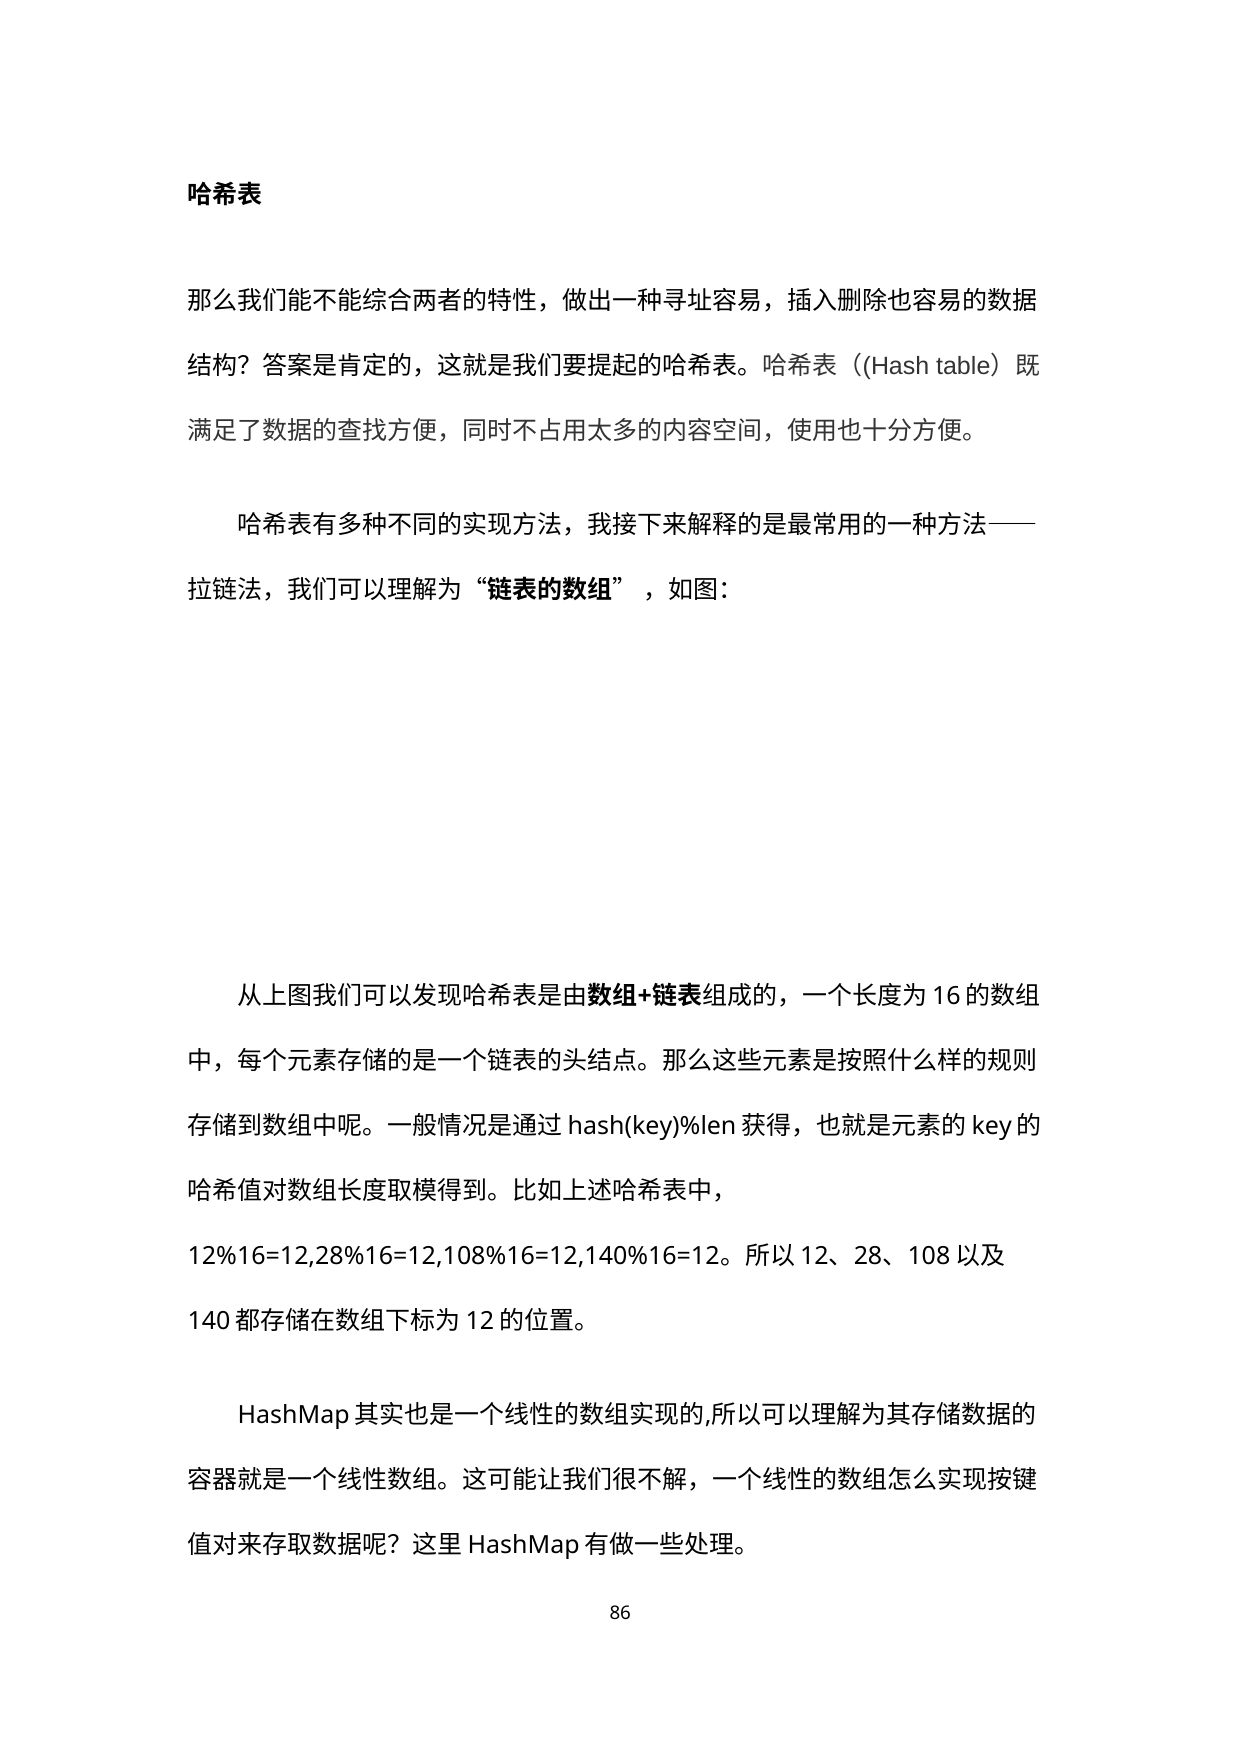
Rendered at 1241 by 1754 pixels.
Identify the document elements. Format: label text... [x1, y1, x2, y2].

text HashMap其实也是一个线性的数组实现的,所以可以理解为其存储数据的容器就是一个线性数组。这可能让我们很不解，一个线性的数组怎么实现按键值对来存取数据呢？这里HashMap有做一些处理。 [187, 1380, 1053, 1575]
subtitle 哈希表 [187, 160, 1053, 225]
text 哈希表有多种不同的实现方法，我接下来解释的是最常用的一种方法—— 拉链法，我们可以理解为“链表的数组” ，如图： [187, 490, 1053, 620]
text 从上图我们可以发现哈希表是由数组+链表组成的，一个长度为16的数组中，每个元素存储的是一个链表的头结点。那么这些元素是按照什么样的规则存储到数组中呢。一般情况是通过hash(key)%len获得，也就是元素的key的哈希值对数组长度取模得到。比如上述哈希表中，12%16=12,28%16=12,108%16=12,140%16=12。所以12、28、108以及140都存储在数组下标为12的位置。 [187, 961, 1053, 1351]
text 那么我们能不能综合两者的特性，做出一种寻址容易，插入删除也容易的数据结构？答案是肯定的，这就是我们要提起的哈希表。哈希表（(Hash table）既满足了数据的查找方便，同时不占用太多的内容空间，使用也十分方便。 [187, 266, 1053, 461]
